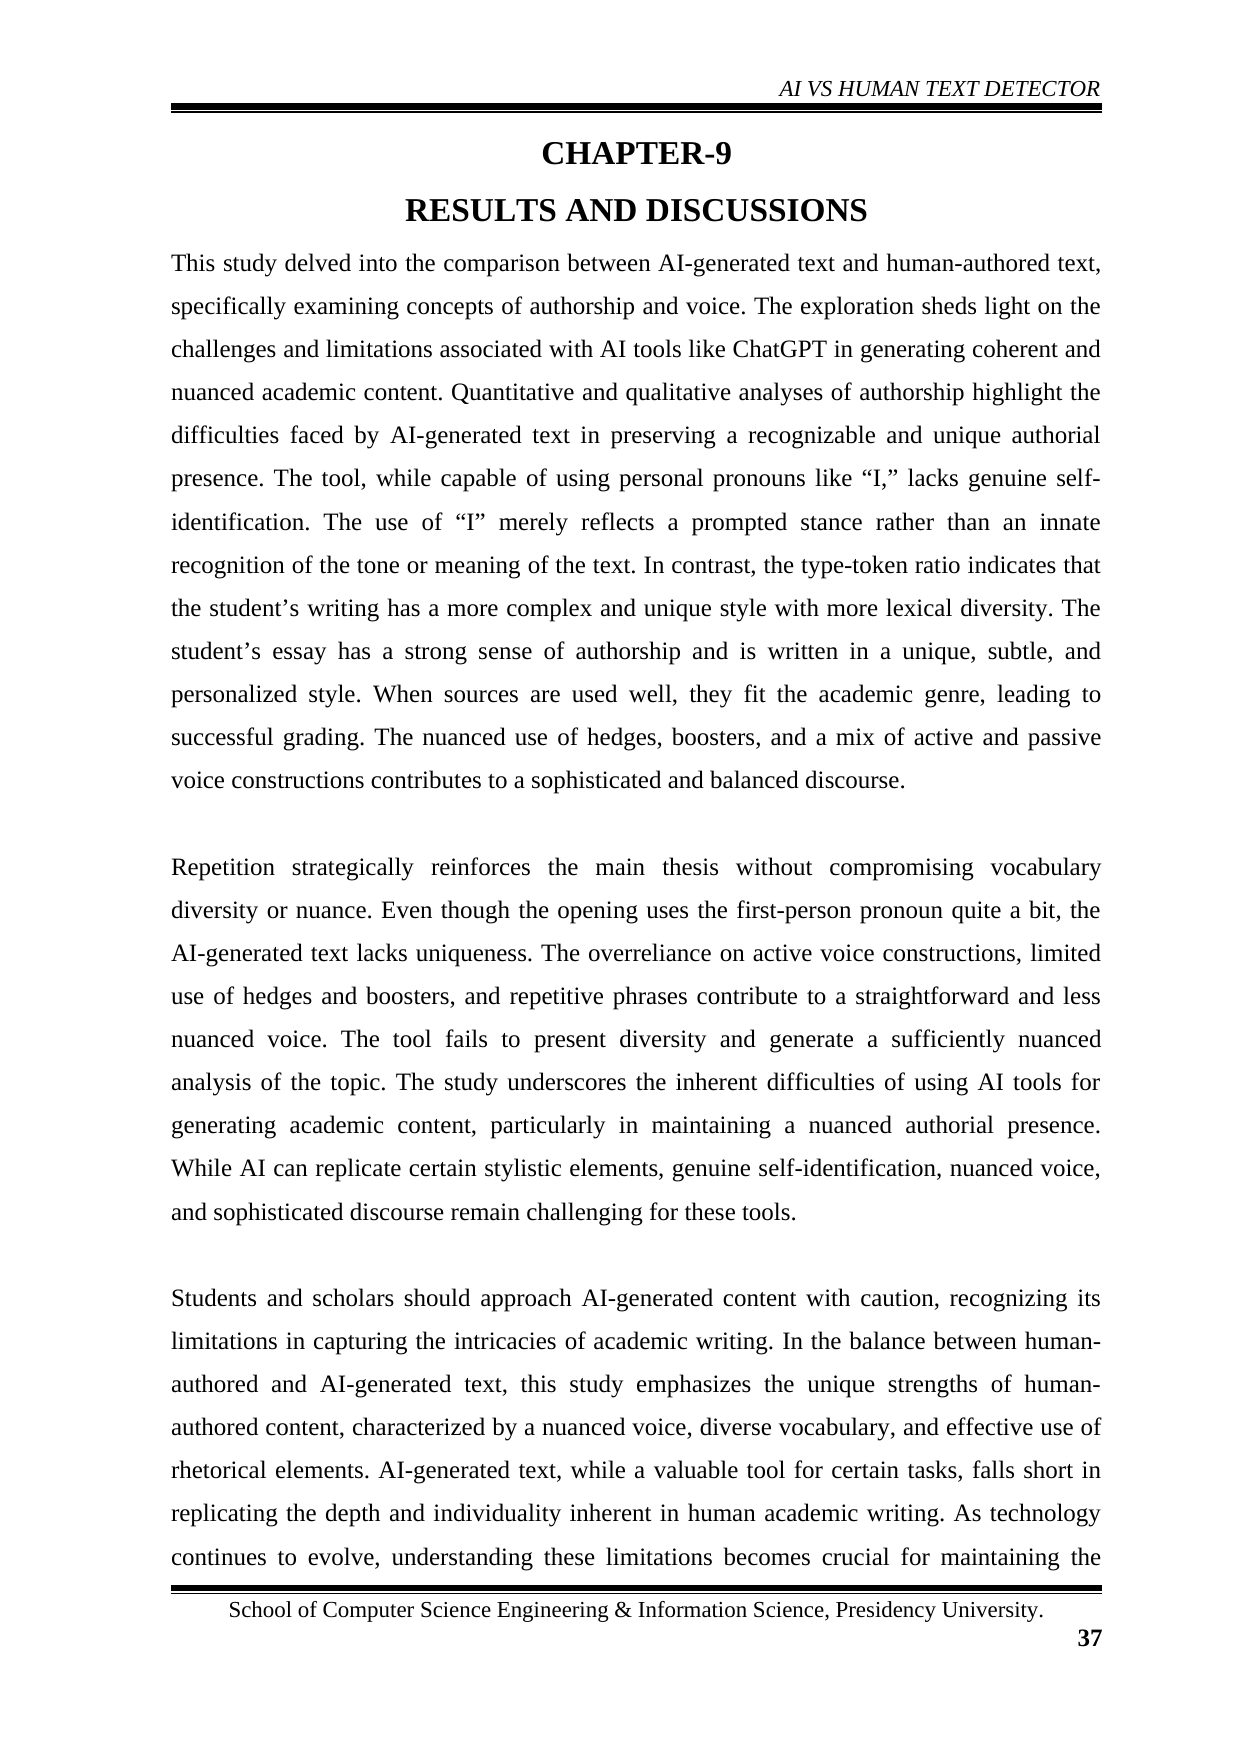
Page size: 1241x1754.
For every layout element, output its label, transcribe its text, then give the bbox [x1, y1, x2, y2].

text This study delved into the comparison between AI-generated text and human-authored text, specifically examining concepts of authorship and voice. The exploration sheds light on the challenges and limitations associated with AI tools like ChatGPT in generating coherent and nuanced academic content. Quantitative and qualitative analyses of authorship highlight the difficulties faced by AI-generated text in preserving a recognizable and unique authorial presence. The tool, while capable of using personal pronouns like “I,” lacks genuine self-identification. The use of “I” merely reflects a prompted stance rather than an innate recognition of the tone or meaning of the text. In contrast, the type-token ratio indicates that the student’s writing has a more complex and unique style with more lexical diversity. The student’s essay has a strong sense of authorship and is written in a unique, subtle, and personalized style. When sources are used well, they fit the academic genre, leading to successful grading. The nuanced use of hedges, boosters, and a mix of active and passive voice constructions contributes to a sophisticated and balanced discourse. [171, 248, 1102, 794]
text CHAPTER-9 [171, 133, 1102, 171]
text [171, 1283, 1102, 1570]
text Repetition strategically reinforces the main thesis without compromising vocabulary diversity or nuance. Even though the opening uses the first-person pronoun quite a bit, the AI-generated text lacks uniqueness. The overreliance on active voice constructions, limited use of hedges and boosters, and repetitive phrases contribute to a straightforward and less nuanced voice. The tool fails to present diversity and generate a sufficiently nuanced analysis of the topic. The study underscores the inherent difficulties of using AI tools for generating academic content, particularly in maintaining a nuanced authorial presence. While AI can replicate certain stylistic elements, genuine self-identification, nuanced voice, and sophisticated discourse remain challenging for these tools. [171, 852, 1102, 1225]
text RESULTS AND DISCUSSIONS [171, 190, 1102, 229]
